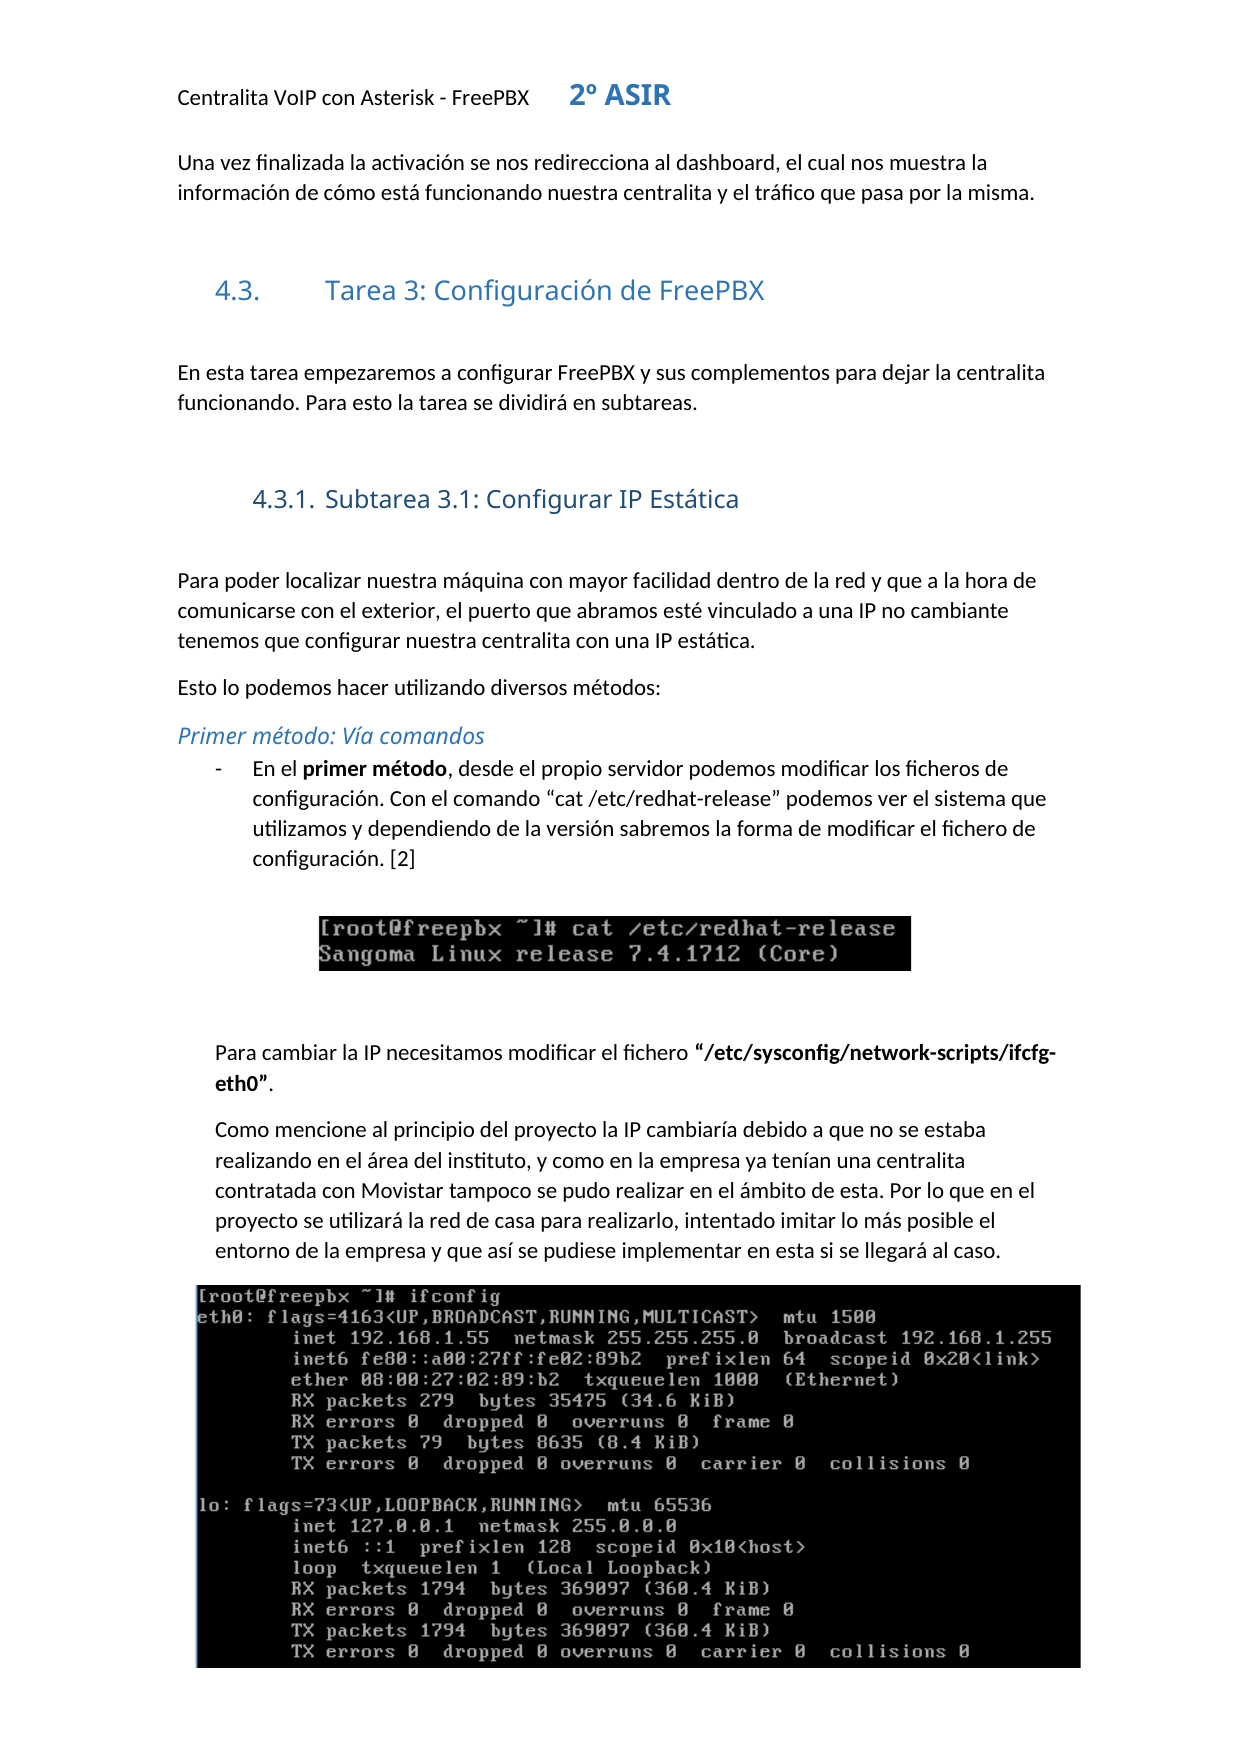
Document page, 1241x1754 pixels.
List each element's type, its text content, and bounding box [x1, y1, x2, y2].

subtitle Subtarea 3.1: Configurar IP Estática [252, 482, 1063, 516]
text Para poder localizar nuestra máquina con mayor facilidad dentro de la red y que a la hora de comunicarse con el exterior, el puerto que abramos esté vinculado a una IP no cambiante tenemos que configurar nuestra centralita con una IP estática. [177, 566, 1063, 654]
picture [318, 916, 912, 971]
subtitle Tarea 3: Configuración de FreePBX [215, 272, 1063, 308]
text Para cambiar la IP necesitamos modificar el fichero “/etc/sysconfig/network-scripts/ifcfg-eth0”. [215, 1038, 1063, 1097]
list En el primer método, desde el propio servidor podemos modificar los ficheros de configuración. Con el comando “cat /etc/redhat-release” podemos ver el sistema que utilizamos y dependiendo de la versión sabremos la forma de modificar el fichero de configuración. [2] [215, 754, 1063, 872]
text Esto lo podemos hacer utilizando diversos métodos: [177, 673, 1063, 701]
text Como mencione al principio del proyecto la IP cambiaría debido a que no se estaba realizando en el área del instituto, y como en la empresa ya tenían una centralita contratada con Movistar tampoco se pudo realizar en el ámbito de esta. Por lo que en el proyecto se utilizará la red de casa para realizarlo, intentado imitar lo más posible el entorno de la empresa y que así se pudiese implementar en esta si se llegará al caso. [215, 1116, 1063, 1264]
picture [194, 1285, 1081, 1668]
text Una vez finalizada la activación se nos redirecciona al dashboard, el cual nos muestra la información de cómo está funcionando nuestra centralita y el tráfico que pasa por la misma. [177, 148, 1063, 206]
text En esta tarea empezaremos a configurar FreePBX y sus complementos para dejar la centralita funcionando. Para esto la tarea se dividirá en subtareas. [177, 358, 1063, 416]
subtitle Primer método: Vía comandos [177, 720, 1063, 751]
